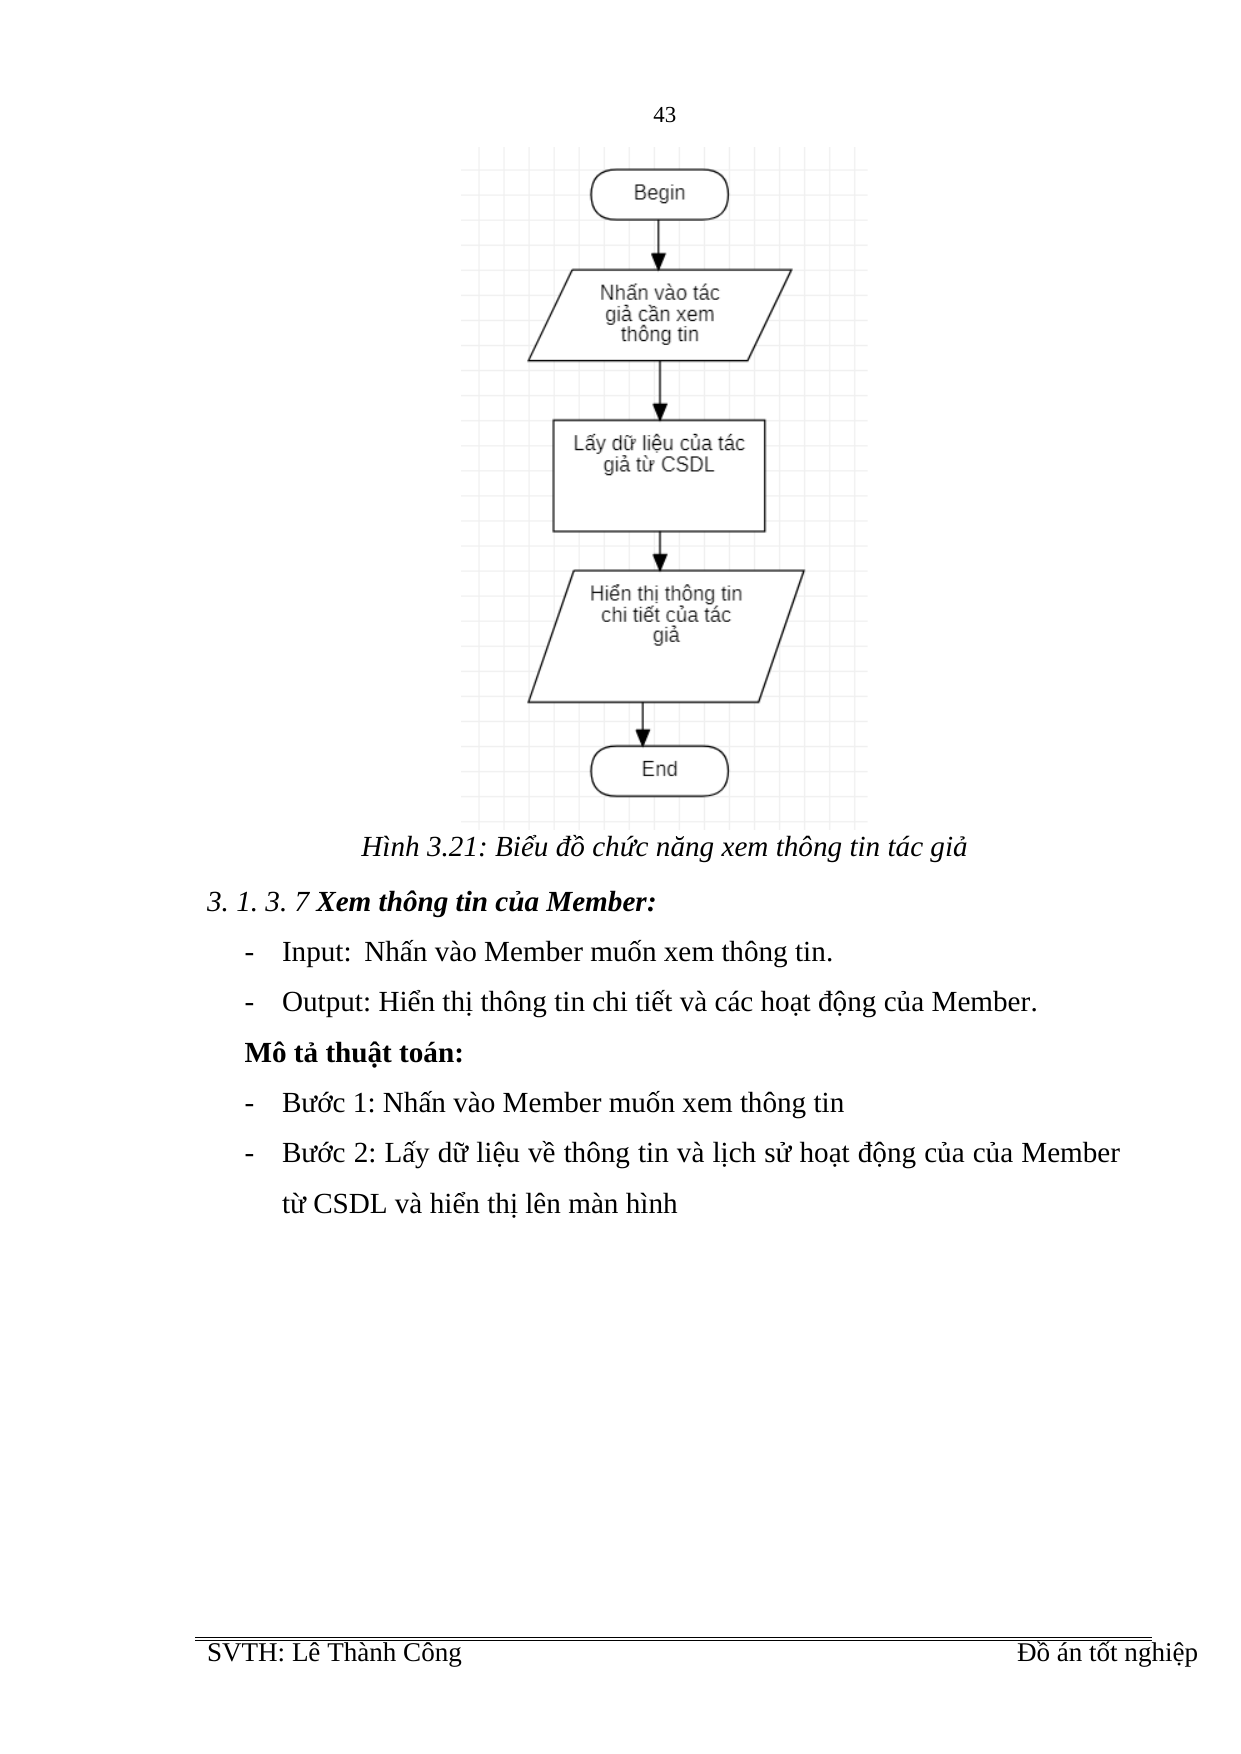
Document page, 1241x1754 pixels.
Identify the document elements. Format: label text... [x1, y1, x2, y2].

picture [461, 147, 868, 830]
list Bước 2: Lấy dữ liệu về thông tin và lịch sử hoạt động của của Member từ CSDL và hiển thị lên màn hình [244, 1135, 1122, 1219]
list Bước 1: Nhấn vào Member muốn xem thông tin [244, 1085, 1122, 1119]
list Input: Nhấn vào Member muốn xem thông tin. [244, 934, 1122, 968]
text Mô tả thuật toán: [207, 1035, 1122, 1068]
list Output: Hiển thị thông tin chi tiết và các hoạt động của Member. [244, 984, 1122, 1018]
subtitle Xem thông tin của Member: [207, 884, 1122, 917]
